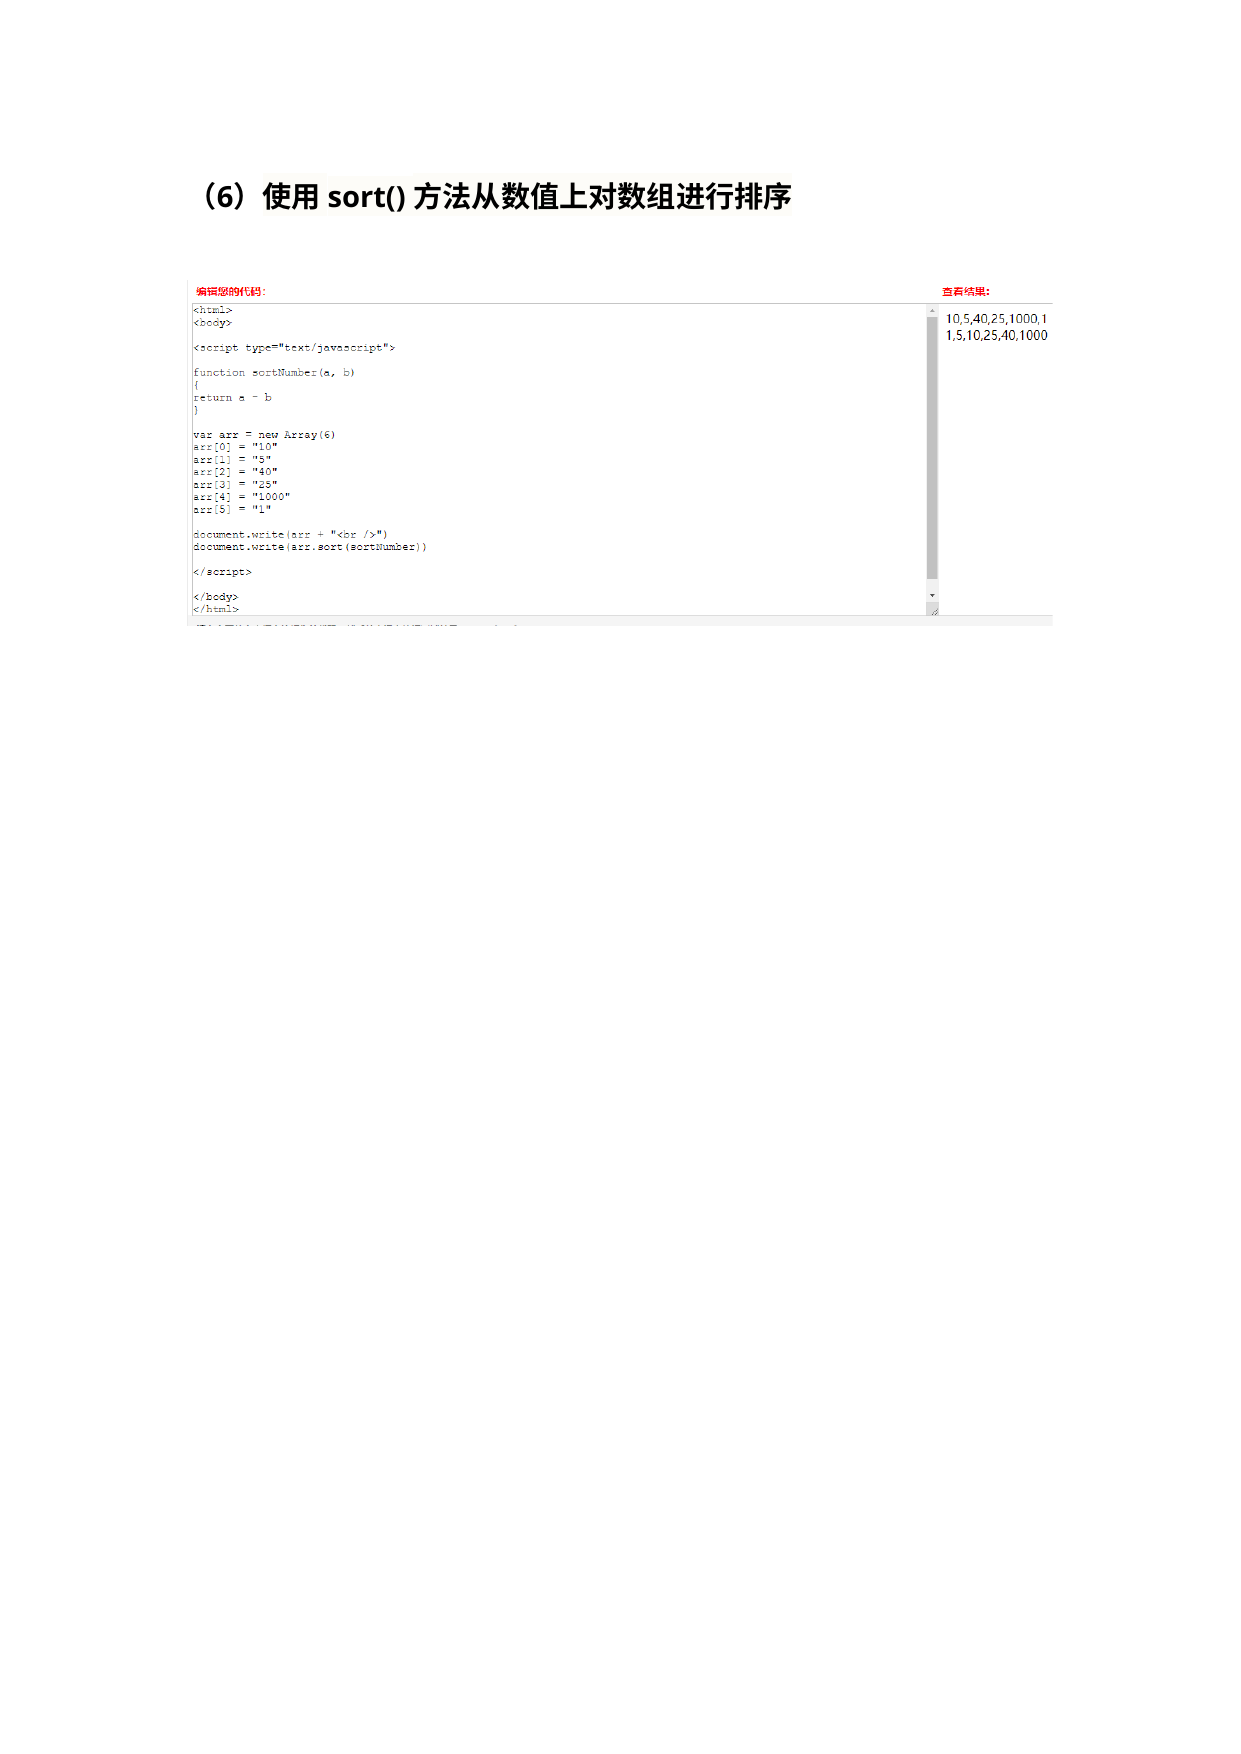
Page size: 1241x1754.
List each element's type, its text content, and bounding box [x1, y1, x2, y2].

picture [187, 280, 1053, 626]
subtitle （6）使用 sort() 方法从数值上对数组进行排序 [187, 162, 1053, 227]
